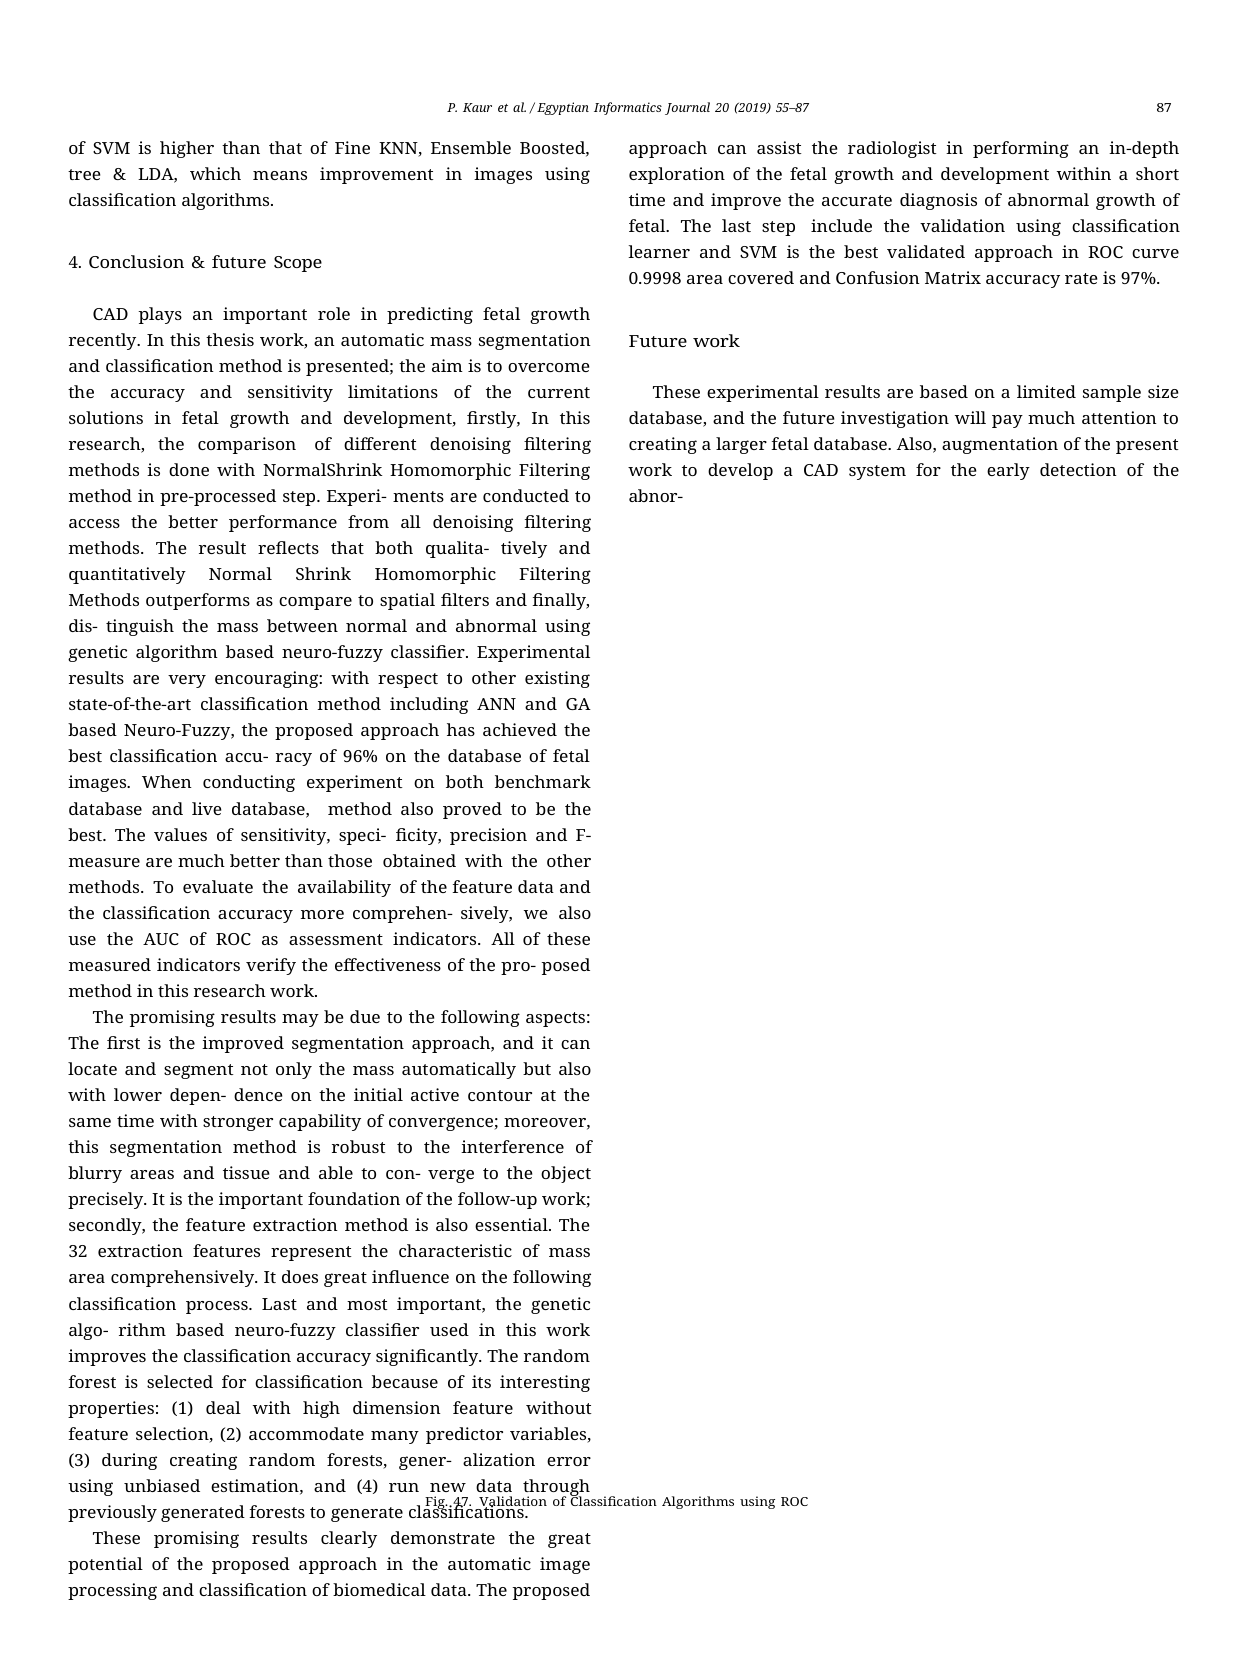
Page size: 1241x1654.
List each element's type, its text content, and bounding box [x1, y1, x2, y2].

text These promising results clearly demonstrate the great potential of the proposed approach in the automatic image processing and classification of biomedical data. The proposed approach can assist the radiologist in performing an in-depth exploration of the fetal growth and development within a short time and improve the accurate diagnosis of abnormal growth of fetal. The last step include the validation using classification learner and SVM is the best validated approach in ROC curve 0.9998 area covered and Confusion Matrix accuracy rate is 97%. [628, 137, 1180, 289]
text Future work [628, 329, 1184, 352]
text These experimental results are based on a limited sample size database, and the future investigation will pay much attention to creating a larger fetal database. Also, augmentation of the present work to develop a CAD system for the early detection of the abnor- [628, 381, 1180, 507]
list Conclusion & future Scope [68, 251, 595, 274]
text These promising results clearly demonstrate the great potential of the proposed approach in the automatic image processing and classification of biomedical data. The proposed approach can assist the radiologist in performing an in-depth exploration of the fetal growth and development within a short time and improve the accurate diagnosis of abnormal growth of fetal. The last step include the validation using classification learner and SVM is the best validated approach in ROC curve 0.9998 area covered and Confusion Matrix accuracy rate is 97%. [68, 1527, 591, 1602]
text CAD plays an important role in predicting fetal growth recently. In this thesis work, an automatic mass segmentation and classification method is presented; the aim is to overcome the accuracy and sensitivity limitations of the current solutions in fetal growth and development, firstly, In this research, the comparison of different denoising filtering methods is done with NormalShrink Homomorphic Filtering method in pre-processed step. Experi- ments are conducted to access the better performance from all denoising filtering methods. The result reflects that both qualita- tively and quantitatively Normal Shrink Homomorphic Filtering Methods outperforms as compare to spatial filters and finally, dis- tinguish the mass between normal and abnormal using genetic algorithm based neuro-fuzzy classifier. Experimental results are very encouraging: with respect to other existing state-of-the-art classification method including ANN and GA based Neuro-Fuzzy, the proposed approach has achieved the best classification accu- racy of 96% on the database of fetal images. When conducting experiment on both benchmark database and live database, method also proved to be the best. The values of sensitivity, speci- ficity, precision and F-measure are much better than those obtained with the other methods. To evaluate the availability of the feature data and the classification accuracy more comprehen- sively, we also use the AUC of ROC as assessment indicators. All of these measured indicators verify the effectiveness of the pro- posed method in this research work. [68, 302, 591, 1002]
text of SVM is higher than that of Fine KNN, Ensemble Boosted, tree & LDA, which means improvement in images using classification algorithms. [68, 137, 591, 211]
text The promising results may be due to the following aspects: The first is the improved segmentation approach, and it can locate and segment not only the mass automatically but also with lower depen- dence on the initial active contour at the same time with stronger capability of convergence; moreover, this segmentation method is robust to the interference of blurry areas and tissue and able to con- verge to the object precisely. It is the important foundation of the follow-up work; secondly, the feature extraction method is also essential. The 32 extraction features represent the characteristic of mass area comprehensively. It does great influence on the following classification process. Last and most important, the genetic algo- rithm based neuro-fuzzy classifier used in this work improves the classification accuracy significantly. The random forest is selected for classification because of its interesting properties: (1) deal with high dimension feature without feature selection, (2) accommodate many predictor variables, (3) during creating random forests, gener- alization error using unbiased estimation, and (4) run new data through previously generated forests to generate classifications. [68, 1006, 591, 1523]
